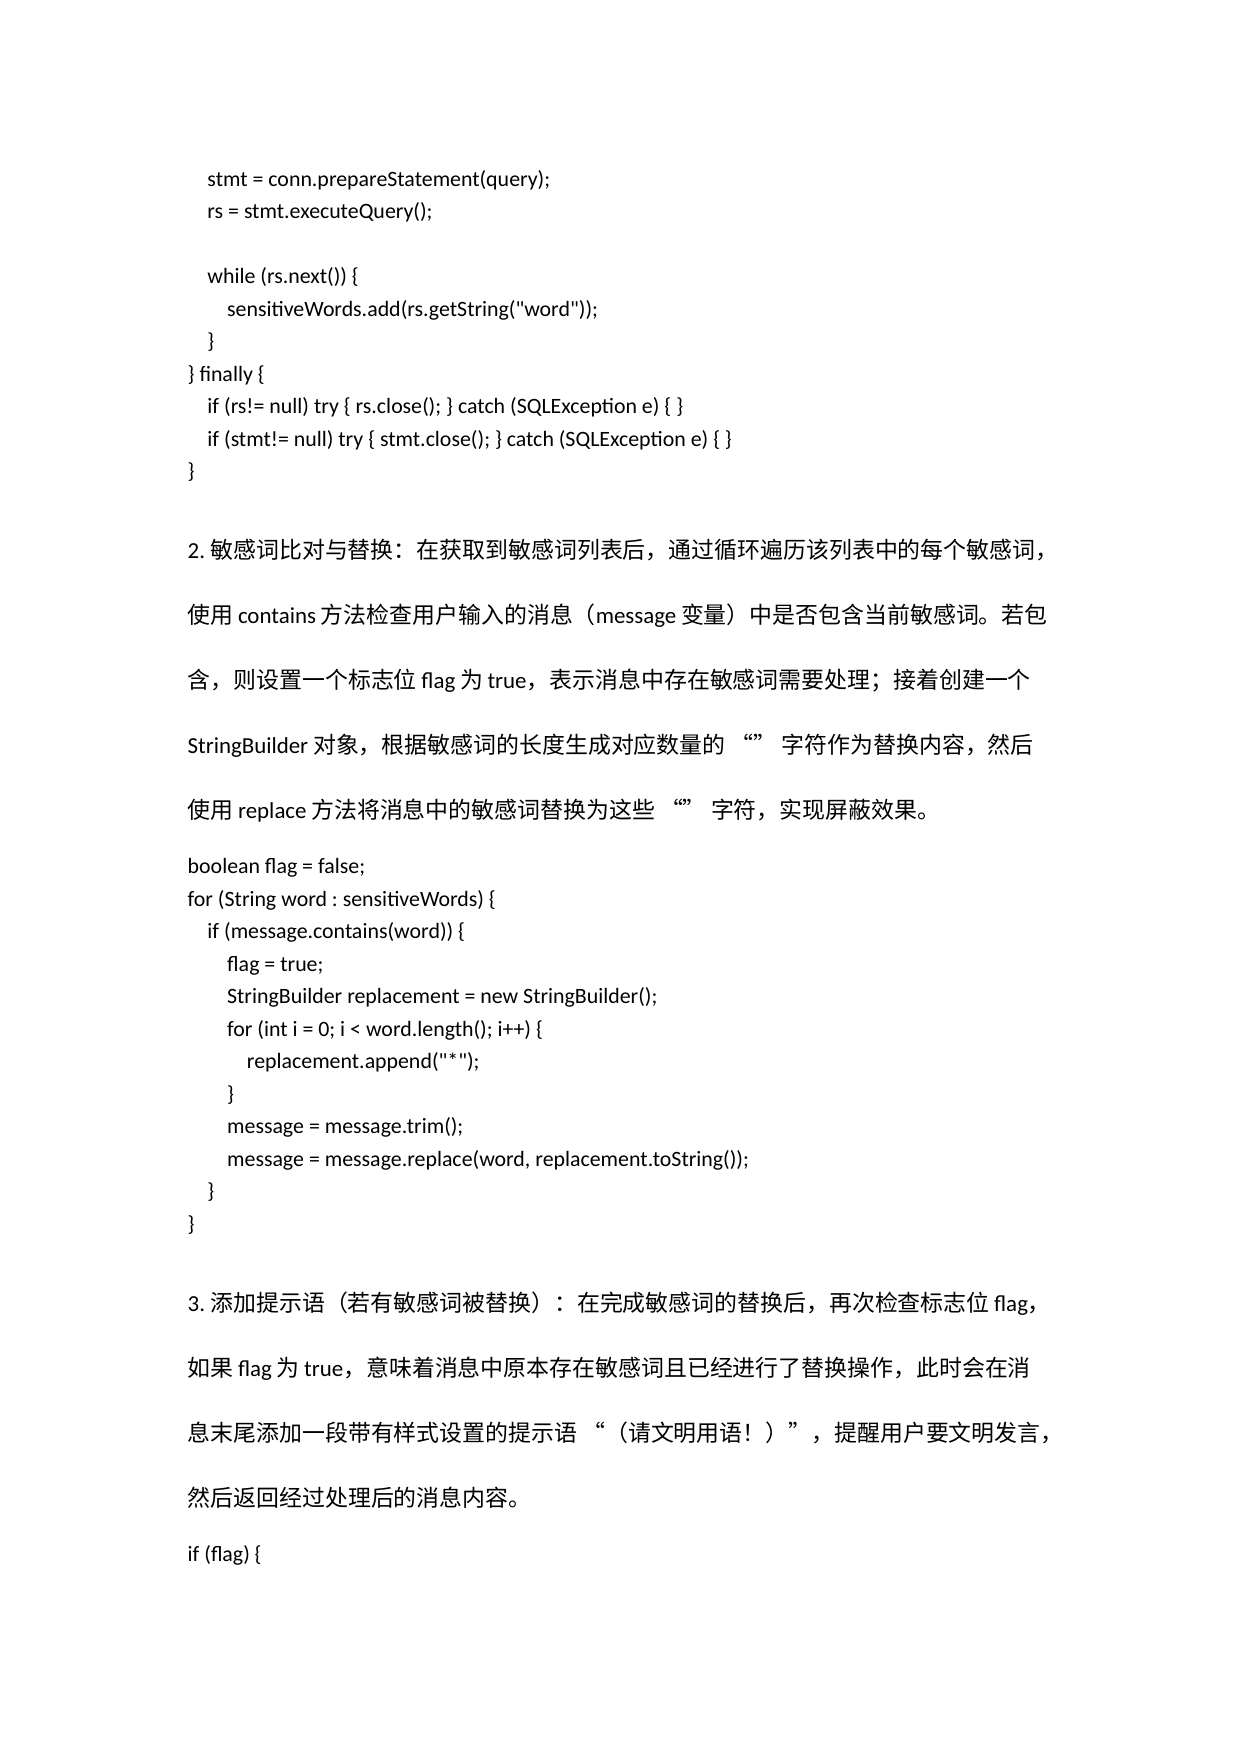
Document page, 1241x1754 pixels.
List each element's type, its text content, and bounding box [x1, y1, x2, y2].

text for (String word : sensitiveWords) { [187, 882, 1053, 914]
text if (rs!= null) try { rs.close(); } catch (SQLException e) { } [187, 389, 1053, 422]
text StringBuilder replacement = new StringBuilder(); [187, 979, 1053, 1012]
subtitle 添加提示语（若有敏感词被替换）：在完成敏感词的替换后，再次检查标志位flag，如果flag为true，意味着消息中原本存在敏感词且已经进行了替换操作，此时会在消息末尾添加一段带有样式设置的提示语 “（请文明用语！）”，提醒用户要文明发言，然后返回经过处理后的消息内容。 [187, 1269, 1053, 1529]
text for (int i = 0; i < word.length(); i++) { [187, 1012, 1053, 1044]
text } [187, 1077, 1053, 1109]
text } [187, 324, 1053, 357]
text if (flag) { [187, 1537, 1053, 1569]
text if (stmt!= null) try { stmt.close(); } catch (SQLException e) { } [187, 422, 1053, 454]
text replacement.append("*"); [187, 1044, 1053, 1077]
text } [187, 454, 1053, 487]
text boolean flag = false; [187, 849, 1053, 882]
text rs = stmt.executeQuery(); [187, 194, 1053, 227]
text if (message.contains(word)) { [187, 914, 1053, 947]
subtitle 敏感词比对与替换：在获取到敏感词列表后，通过循环遍历该列表中的每个敏感词，使用contains方法检查用户输入的消息（message变量）中是否包含当前敏感词。若包含，则设置一个标志位flag为true，表示消息中存在敏感词需要处理；接着创建一个StringBuilder对象，根据敏感词的长度生成对应数量的 “” 字符作为替换内容，然后使用replace方法将消息中的敏感词替换为这些 “” 字符，实现屏蔽效果。 [187, 516, 1053, 841]
text message = message.trim(); [187, 1109, 1053, 1142]
text while (rs.next()) { [187, 259, 1053, 292]
text } finally { [187, 357, 1053, 389]
text sensitiveWords.add(rs.getString("word")); [187, 292, 1053, 324]
text } [187, 1207, 1053, 1239]
text stmt = conn.prepareStatement(query); [187, 162, 1053, 194]
text flag = true; [187, 947, 1053, 979]
text message = message.replace(word, replacement.toString()); [187, 1142, 1053, 1174]
text } [187, 1174, 1053, 1207]
